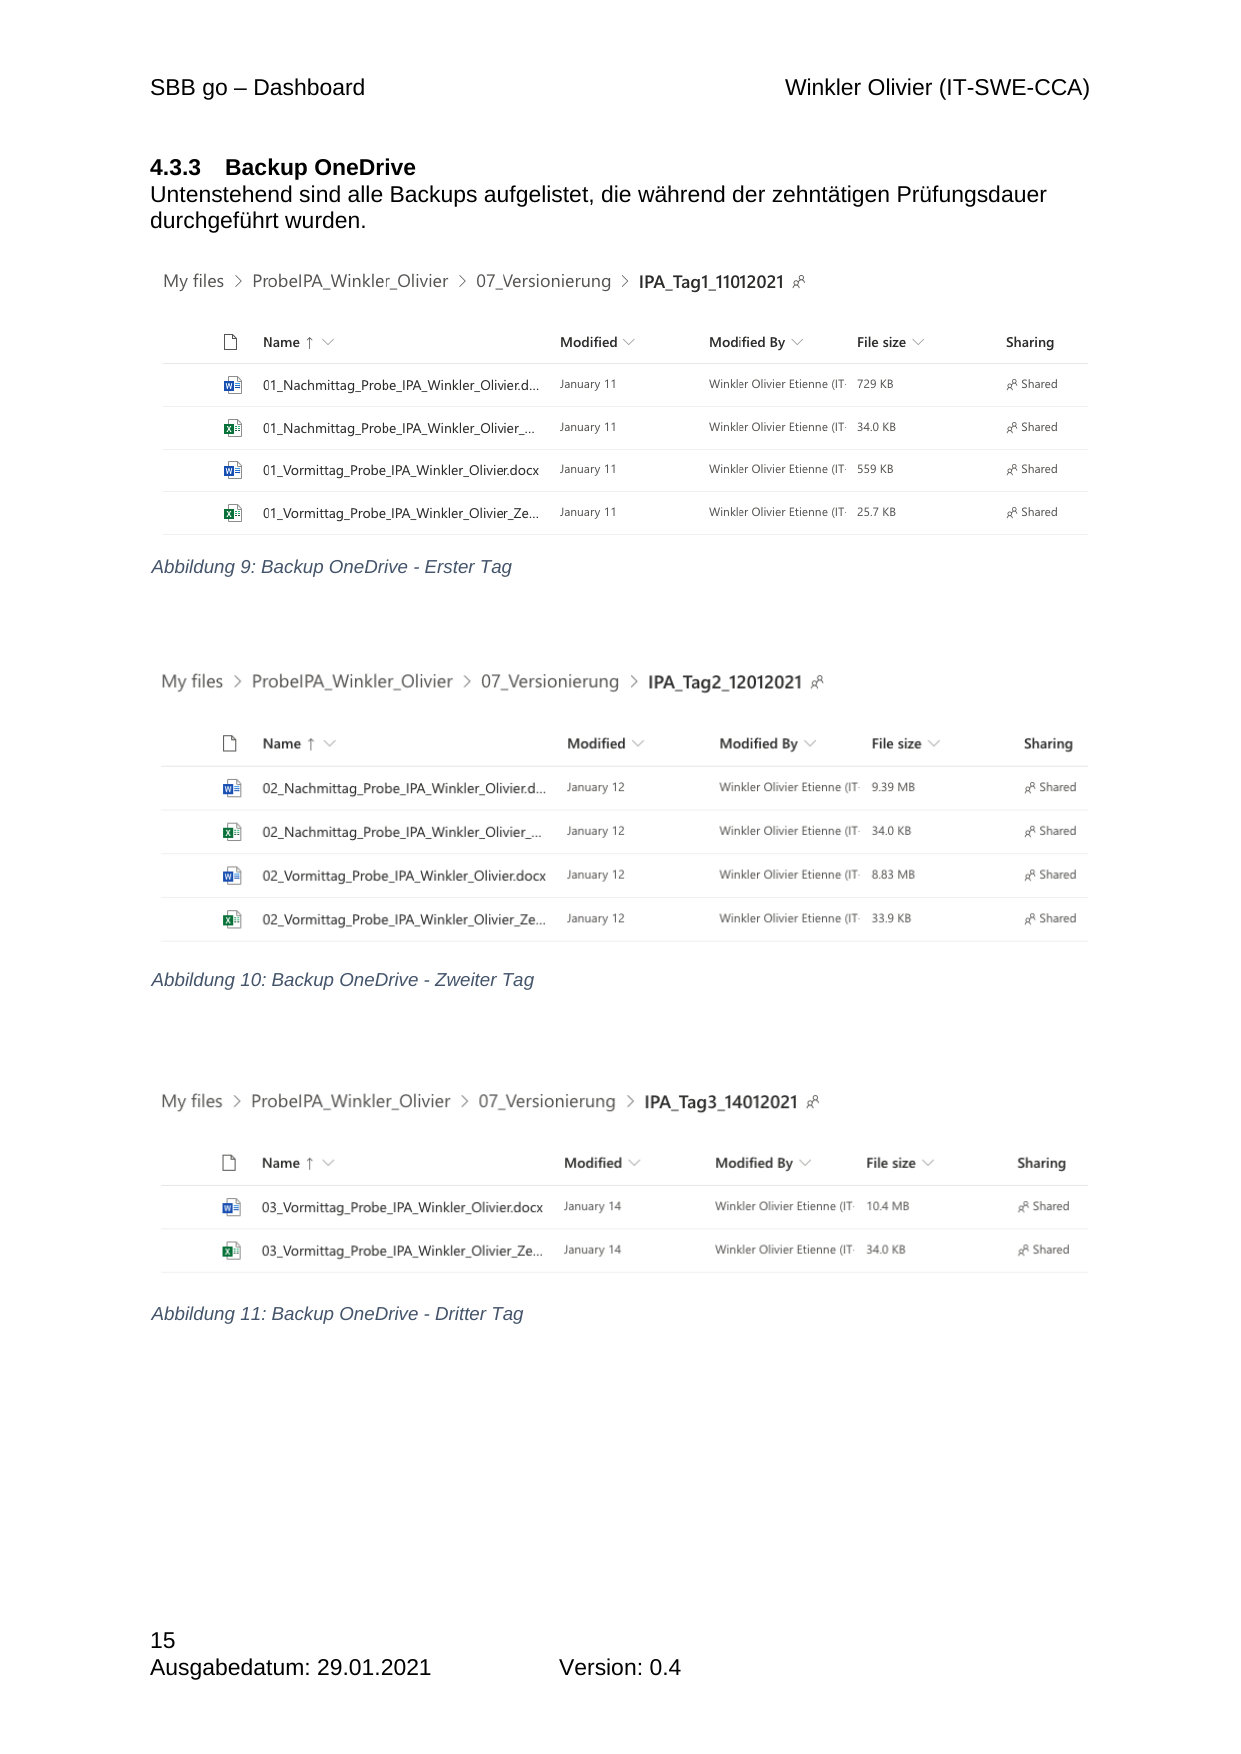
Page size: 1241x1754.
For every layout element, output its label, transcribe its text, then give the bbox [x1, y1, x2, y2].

picture [151, 662, 1088, 957]
picture [151, 1084, 1088, 1290]
text Untenstehend sind alle Backups aufgelistet, die während der zehntätigen Prüfungsdauer durchgeführt wurden. [150, 181, 1090, 233]
subtitle Backup OneDrive [150, 154, 1090, 181]
picture [151, 259, 1088, 545]
